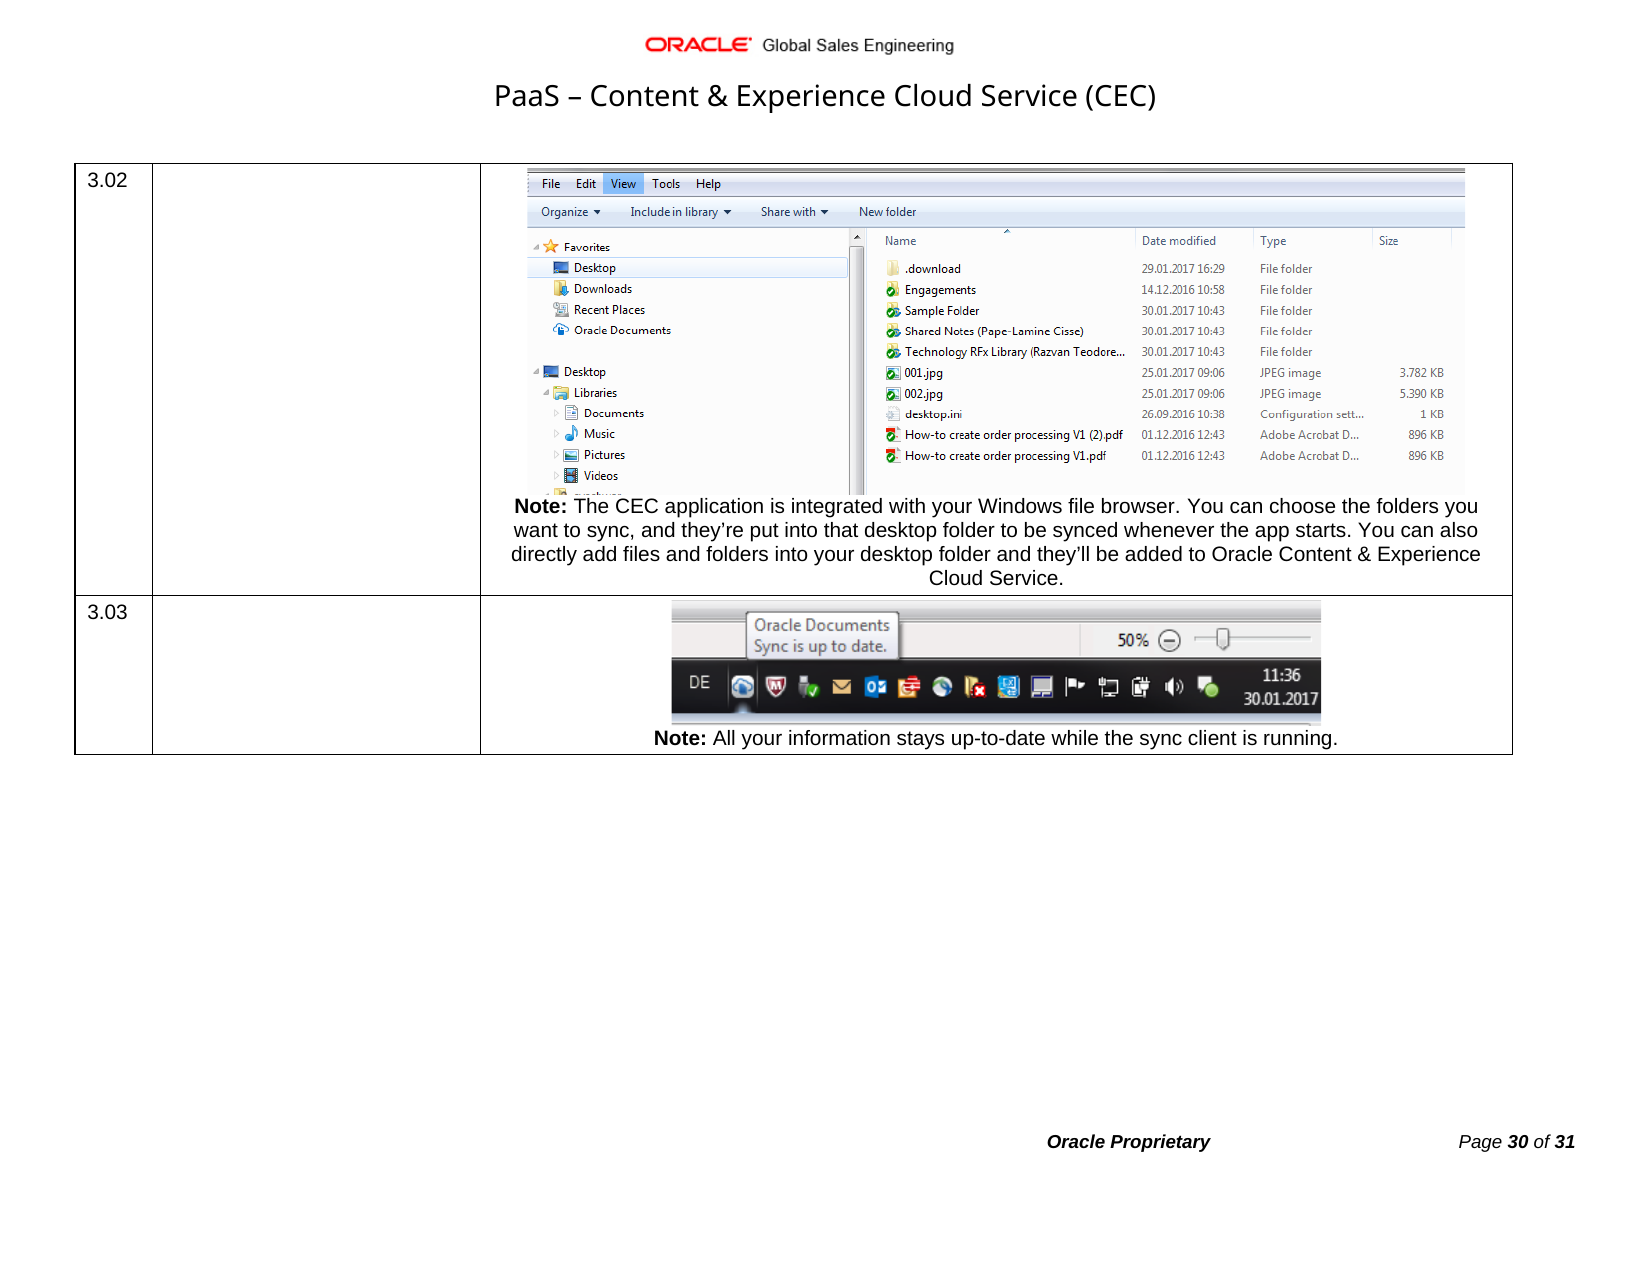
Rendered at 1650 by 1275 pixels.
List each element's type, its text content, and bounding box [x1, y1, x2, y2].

table_cell 3.02 [76, 164, 152, 594]
picture [527, 168, 1466, 495]
table_cell Note: The CEC application is integrated with your Windows file browser. You can choose the folders you want to sync, and they’re put into that desktop folder to be synced whenever the app starts. You can also directly add files and folders into your desktop folder and they’ll be added to Oracle Content & Experience Cloud Service. [481, 164, 1512, 594]
table_cell Note: All your information stays up-to-date while the sync client is running. [481, 596, 1512, 754]
picture [671, 600, 1322, 726]
picture [641, 31, 961, 67]
table_cell [153, 164, 480, 594]
table_cell [153, 596, 480, 754]
table_cell 3.03 [76, 596, 152, 754]
